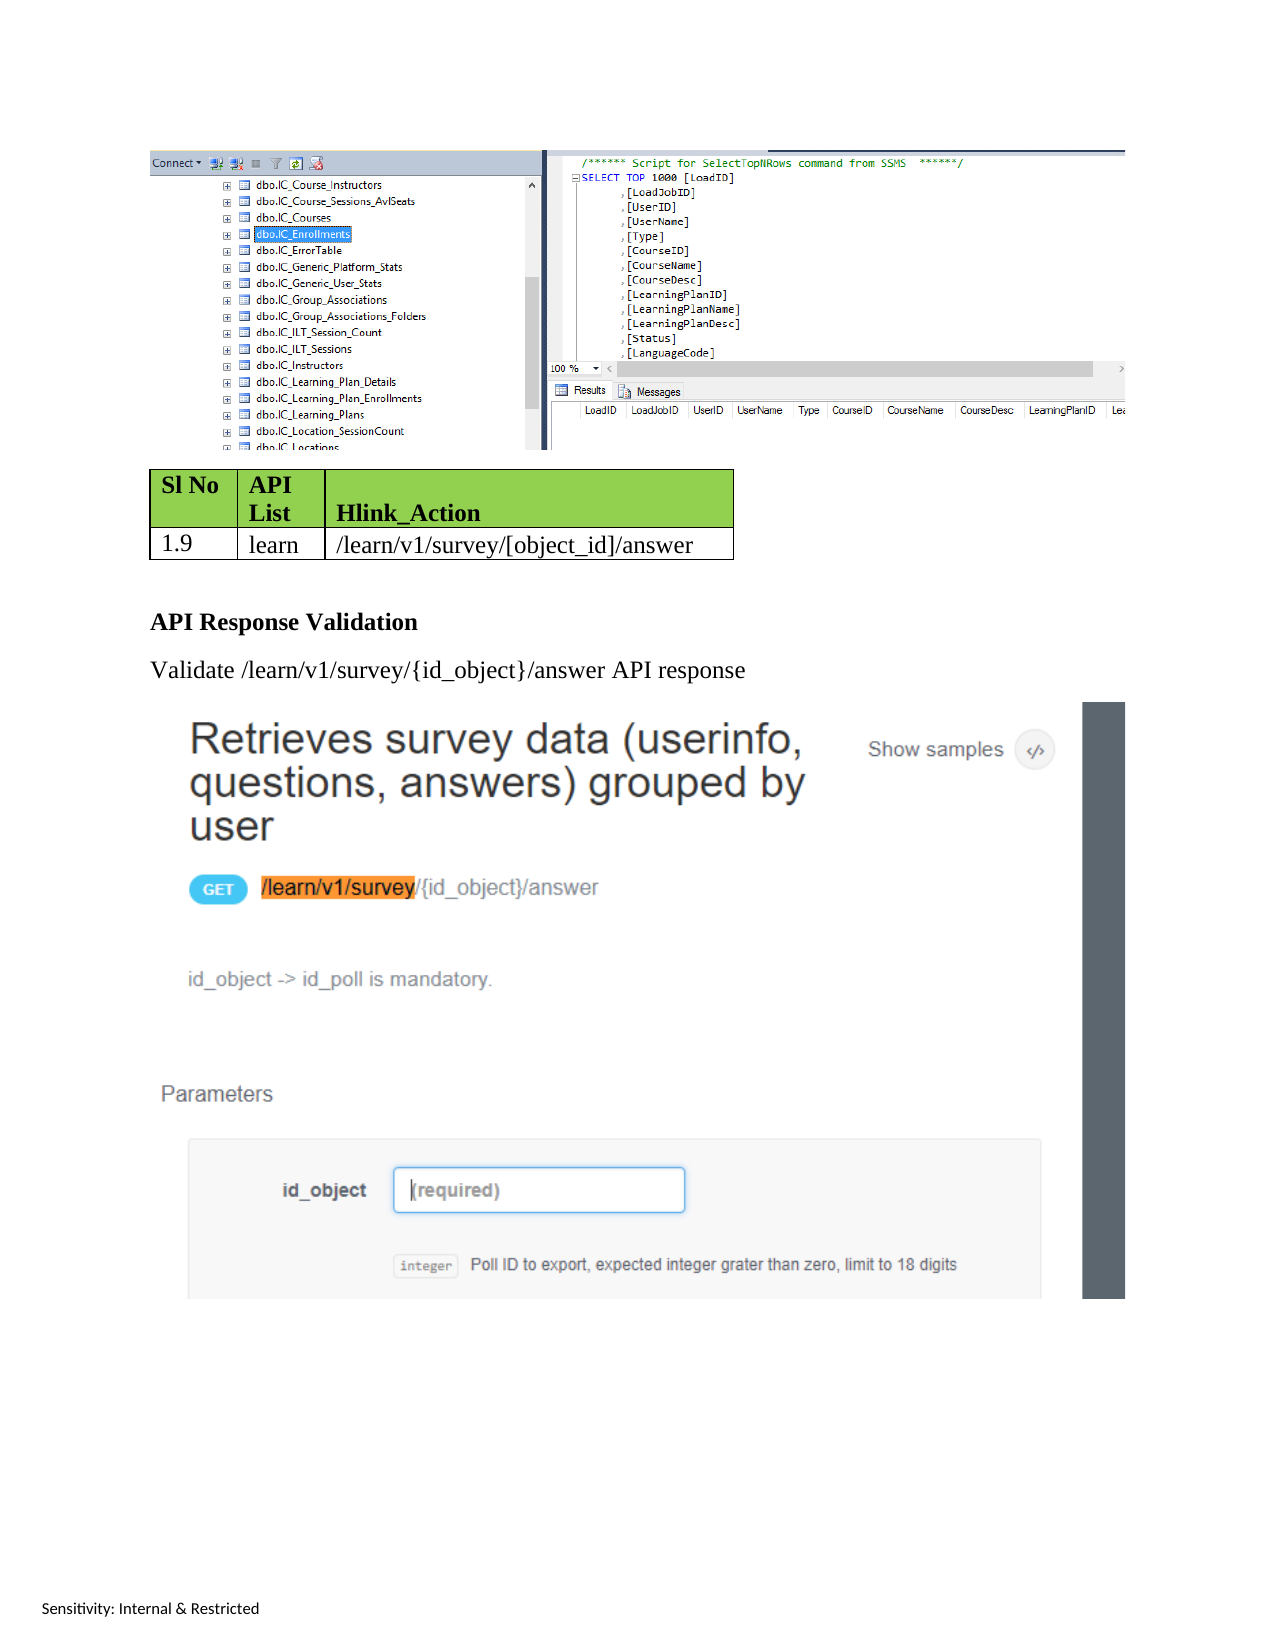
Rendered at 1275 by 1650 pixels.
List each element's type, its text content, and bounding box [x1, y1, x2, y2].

table_cell 1.9 [151, 528, 237, 558]
table_cell /learn/v1/survey/[object_id]/answer [326, 528, 733, 558]
picture [150, 150, 1125, 450]
text API Response Validation [150, 607, 1125, 636]
table_header Hlink_Action [326, 470, 733, 527]
text Validate /learn/v1/survey/{id_object}/answer API response [150, 655, 1125, 684]
table_header Sl No [151, 470, 237, 527]
table_cell learn [238, 528, 324, 558]
picture [150, 702, 1125, 1299]
table_header API List [238, 470, 324, 527]
